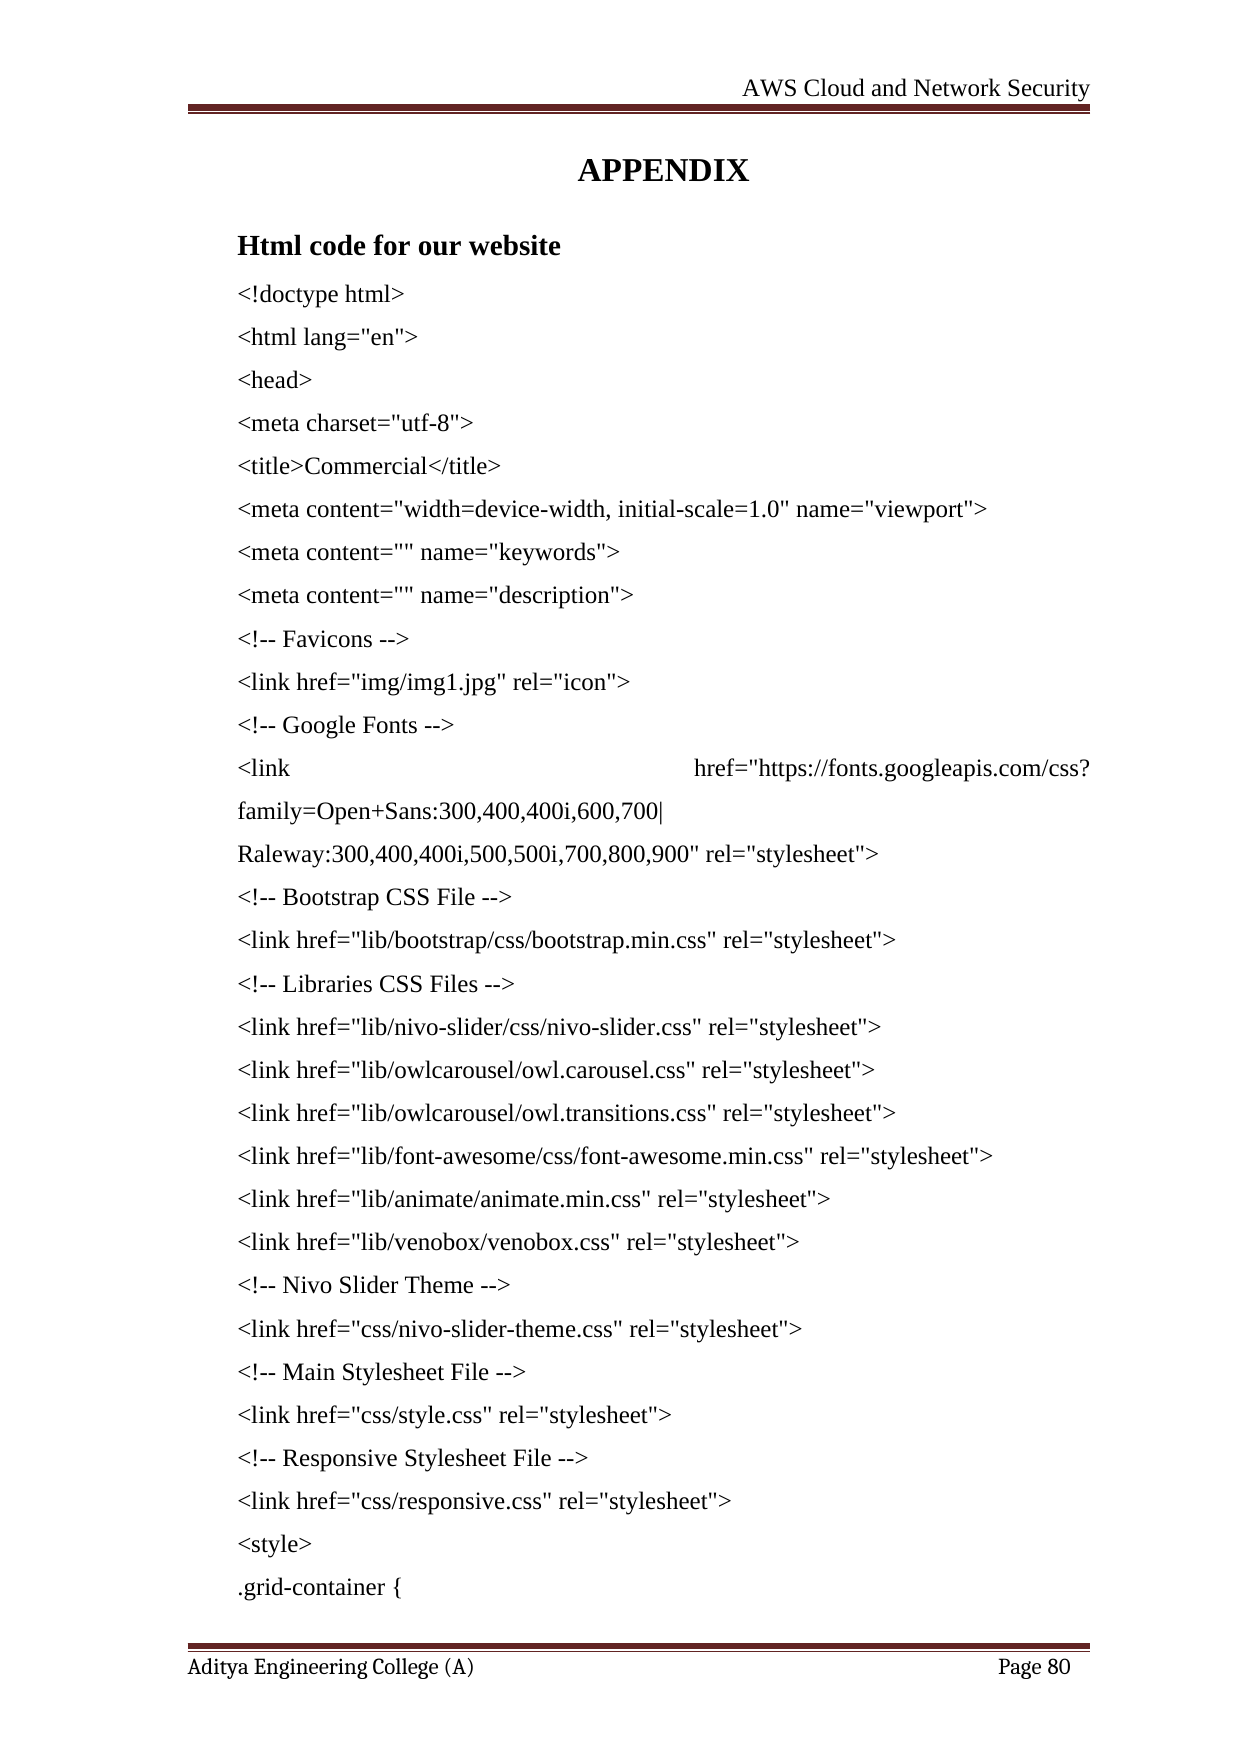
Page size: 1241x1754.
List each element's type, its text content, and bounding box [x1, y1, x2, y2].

text <meta content="" name="keywords"> [237, 537, 1090, 566]
text <style> [237, 1529, 1090, 1558]
text <title>Commercial</title> [237, 451, 1090, 480]
text <!-- Responsive Stylesheet File --> [237, 1443, 1090, 1472]
text <!-- Bootstrap CSS File --> [237, 882, 1090, 911]
text <html lang="en"> [237, 322, 1090, 351]
text <link href="img/img1.jpg" rel="icon"> [237, 667, 1090, 696]
text <link href="css/responsive.css" rel="stylesheet"> [237, 1486, 1090, 1515]
text <meta charset="utf-8"> [237, 408, 1090, 437]
text <!-- Main Stylesheet File --> [237, 1357, 1090, 1386]
text <link href="lib/nivo-slider/css/nivo-slider.css" rel="stylesheet"> [237, 1012, 1090, 1041]
text <link href="lib/animate/animate.min.css" rel="stylesheet"> [237, 1184, 1090, 1213]
text <!doctype html> [237, 279, 1090, 307]
text Html code for our website [237, 228, 1090, 262]
text <link href="lib/owlcarousel/owl.carousel.css" rel="stylesheet"> [237, 1055, 1090, 1084]
text <meta content="width=device-width, initial-scale=1.0" name="viewport"> [237, 494, 1090, 523]
text .grid-container { [237, 1572, 1090, 1601]
text <link href="lib/owlcarousel/owl.transitions.css" rel="stylesheet"> [237, 1098, 1090, 1127]
text <link href="css/style.css" rel="stylesheet"> [237, 1400, 1090, 1429]
text APPENDIX [237, 150, 1090, 188]
text <!-- Favicons --> [237, 624, 1090, 652]
text <!-- Google Fonts --> [237, 710, 1090, 739]
text <head> [237, 365, 1090, 394]
text <link href="lib/venobox/venobox.css" rel="stylesheet"> [237, 1227, 1090, 1256]
text <!-- Libraries CSS Files --> [237, 969, 1090, 997]
text <link href="https://fonts.googleapis.com/css?family=Open+Sans:300,400,400i,600,700|Raleway:300,400,400i,500,500i,700,800,900" rel="stylesheet"> [237, 753, 1090, 868]
text <link href="css/nivo-slider-theme.css" rel="stylesheet"> [237, 1314, 1090, 1342]
text <!-- Nivo Slider Theme --> [237, 1271, 1090, 1299]
text <meta content="" name="description"> [237, 581, 1090, 609]
text <link href="lib/bootstrap/css/bootstrap.min.css" rel="stylesheet"> [237, 926, 1090, 954]
text <link href="lib/font-awesome/css/font-awesome.min.css" rel="stylesheet"> [237, 1141, 1090, 1170]
